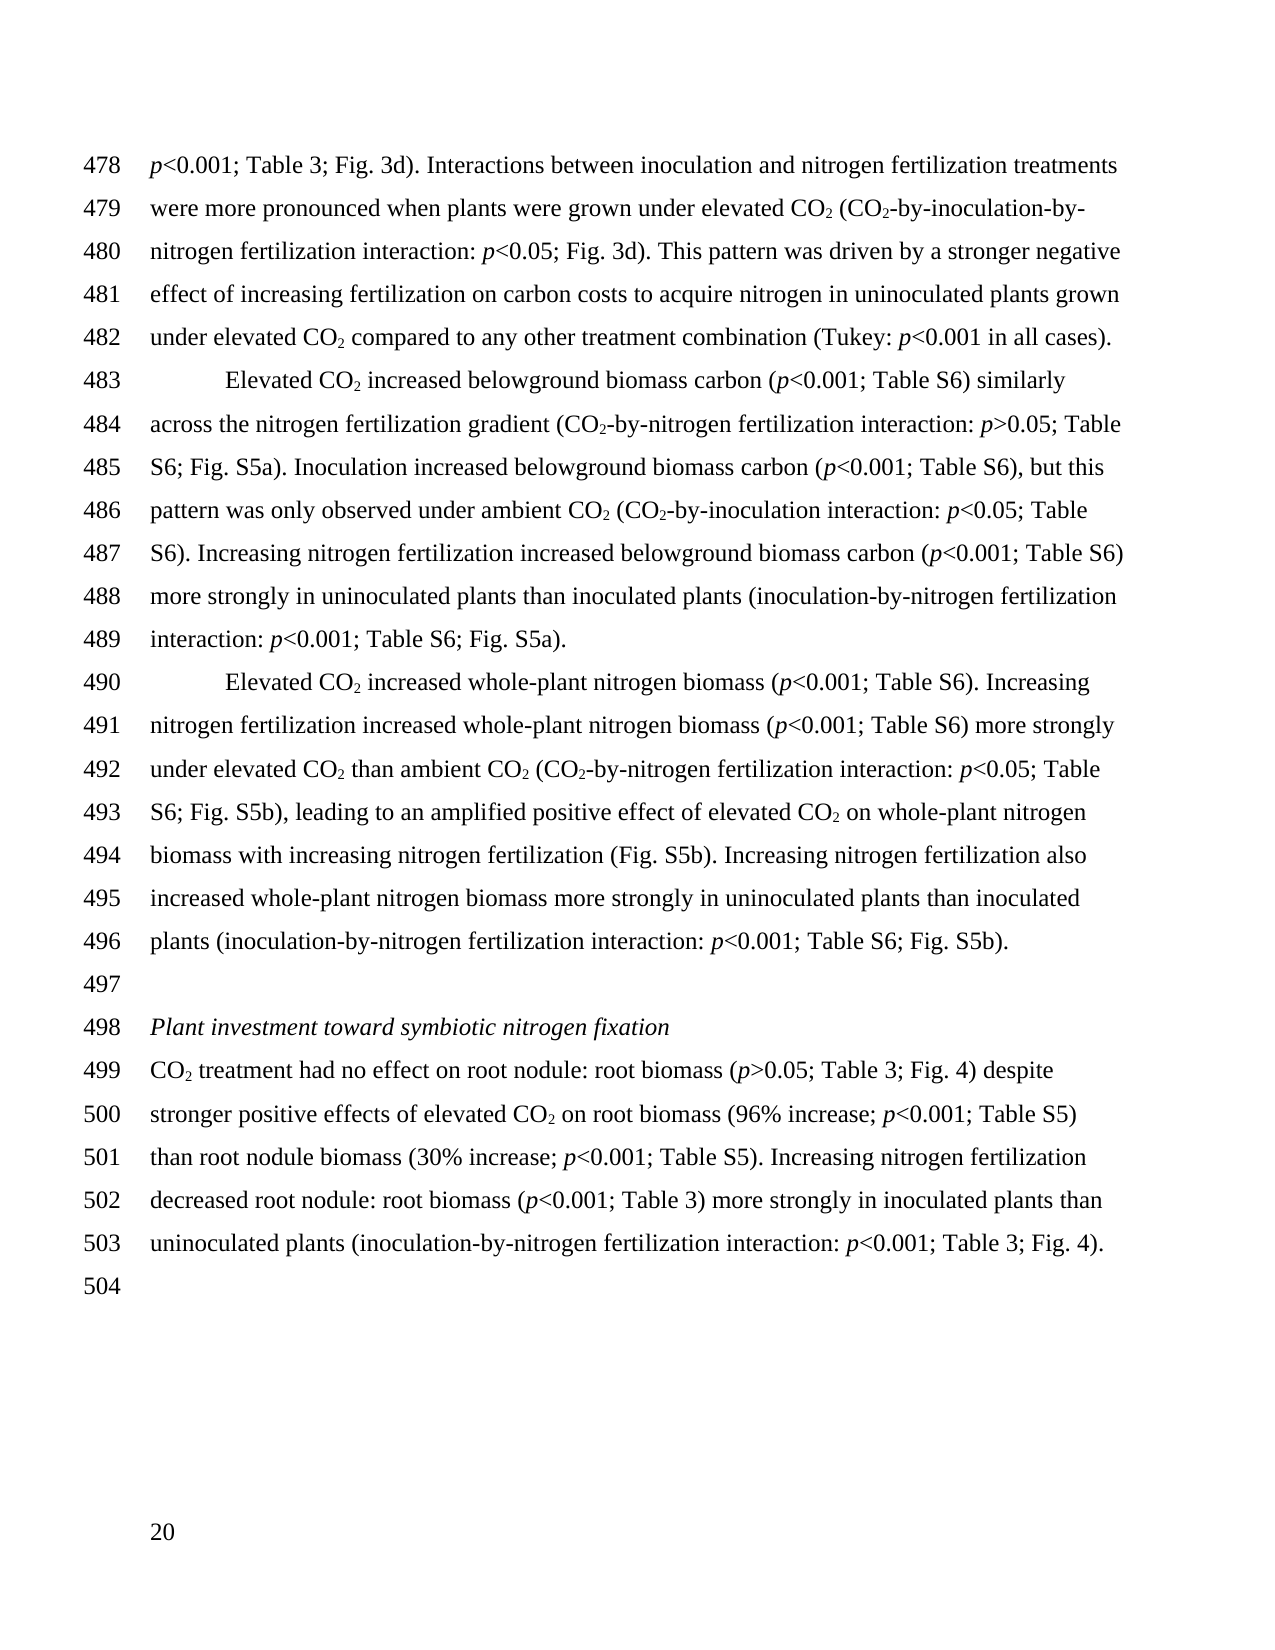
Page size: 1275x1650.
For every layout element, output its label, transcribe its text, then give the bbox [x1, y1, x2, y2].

text Plant investment toward symbiotic nitrogen fixation [150, 1012, 1125, 1041]
text Elevated CO2 increased belowground biomass carbon (p<0.001; Table S6) similarly across the nitrogen fertilization gradient (CO2-by-nitrogen fertilization interaction: p>0.05; Table S6; Fig. S5a). Inoculation increased belowground biomass carbon (p<0.001; Table S6), but this pattern was only observed under ambient CO2 (CO2-by-inoculation interaction: p<0.05; Table S6). Increasing nitrogen fertilization increased belowground biomass carbon (p<0.001; Table S6) more strongly in uninoculated plants than inoculated plants (inoculation-by-nitrogen fertilization interaction: p<0.001; Table S6; Fig. S5a). [150, 366, 1125, 653]
text Elevated CO2 increased whole-plant nitrogen biomass (p<0.001; Table S6). Increasing nitrogen fertilization increased whole-plant nitrogen biomass (p<0.001; Table S6) more strongly under elevated CO2 than ambient CO2 (CO2-by-nitrogen fertilization interaction: p<0.05; Table S6; Fig. S5b), leading to an amplified positive effect of elevated CO2 on whole-plant nitrogen biomass with increasing nitrogen fertilization (Fig. S5b). Increasing nitrogen fertilization also increased whole-plant nitrogen biomass more strongly in uninoculated plants than inoculated plants (inoculation-by-nitrogen fertilization interaction: p<0.001; Table S6; Fig. S5b). [150, 667, 1125, 955]
text CO2 treatment had no effect on root nodule: root biomass (p>0.05; Table 3; Fig. 4) despite stronger positive effects of elevated CO2 on root biomass (96% increase; p<0.001; Table S5) than root nodule biomass (30% increase; p<0.001; Table S5). Increasing nitrogen fertilization decreased root nodule: root biomass (p<0.001; Table 3) more strongly in inoculated plants than uninoculated plants (inoculation-by-nitrogen fertilization interaction: p<0.001; Table 3; Fig. 4). [150, 1056, 1125, 1257]
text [150, 150, 1125, 351]
